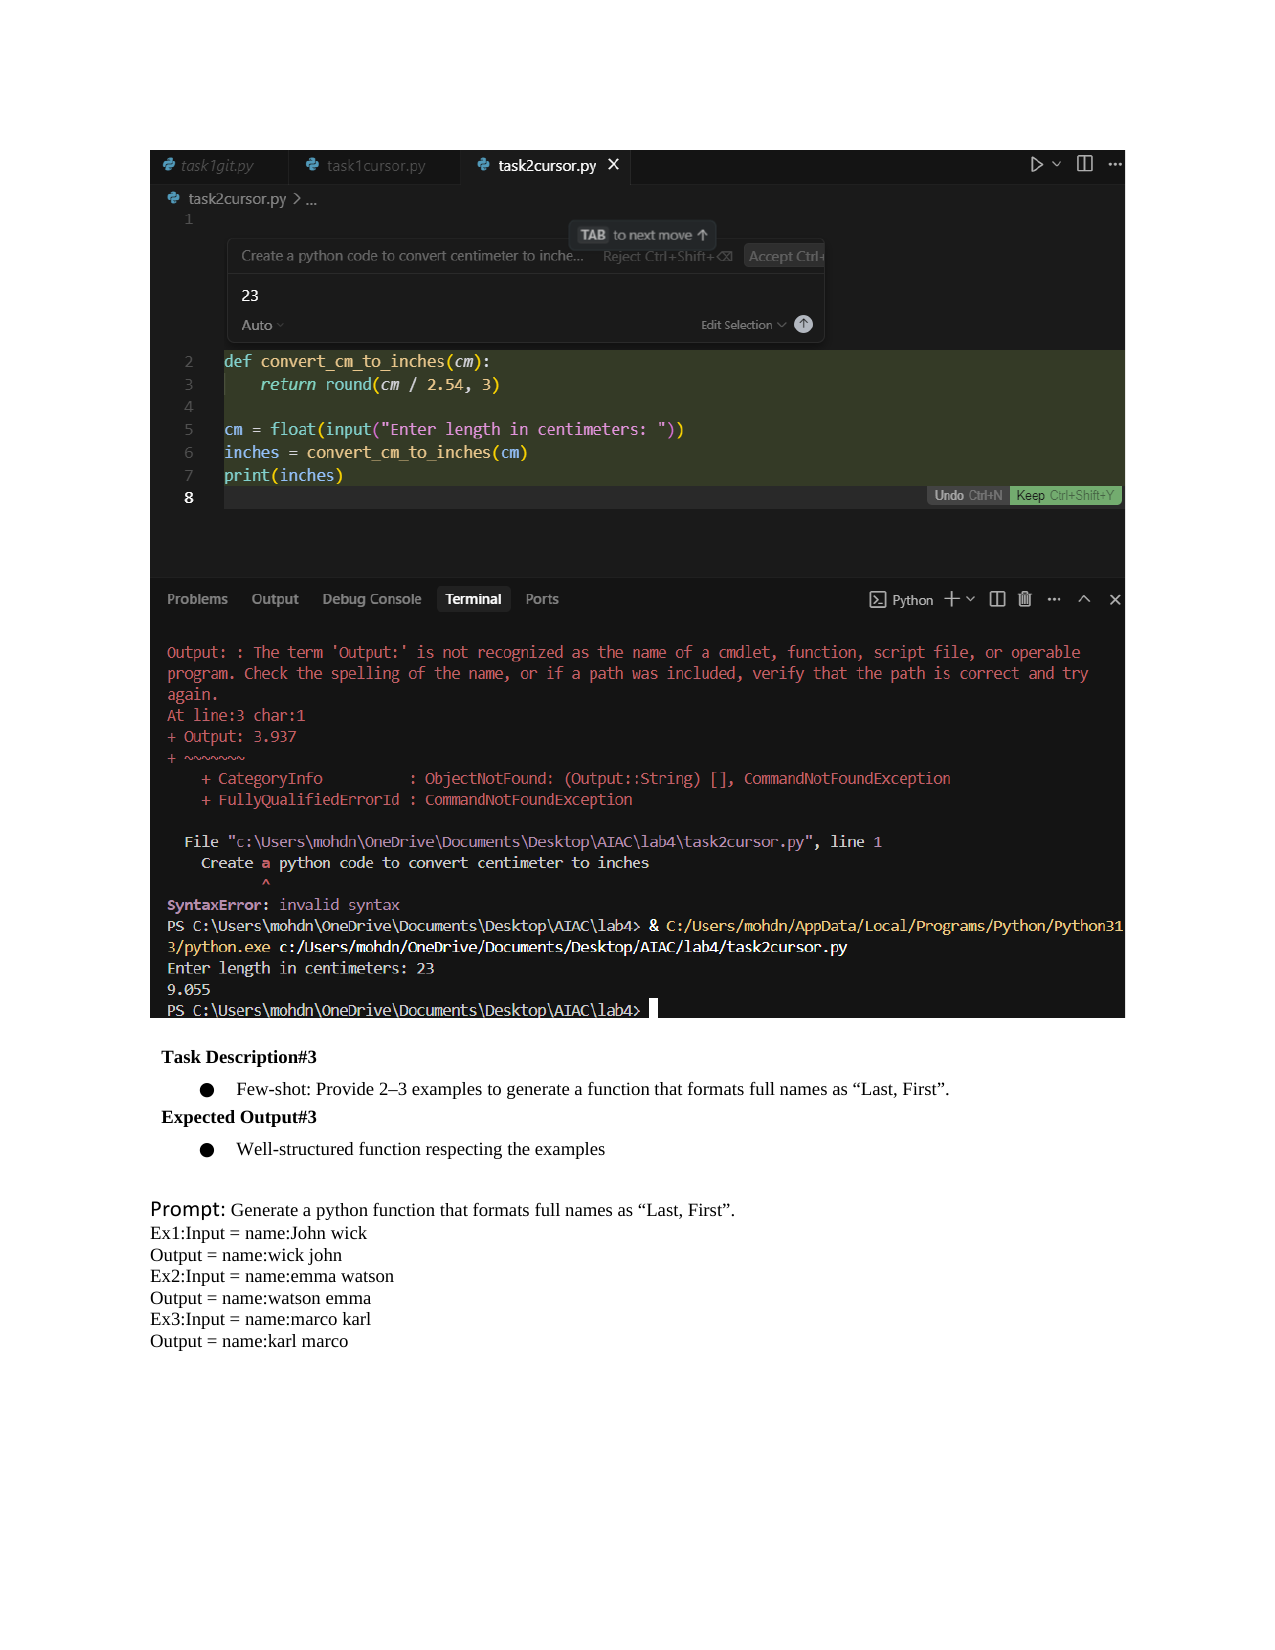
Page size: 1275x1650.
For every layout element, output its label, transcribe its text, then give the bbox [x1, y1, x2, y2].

text Expected Output#3 [161, 1106, 1125, 1127]
picture [150, 150, 1125, 1018]
text Output = name:karl marco [150, 1330, 1125, 1351]
text Prompt: Generate a python function that formats full names as “Last, First”. [150, 1194, 1125, 1222]
text Output = name:watson emma [150, 1287, 1125, 1308]
text Output = name:wick john [150, 1243, 1125, 1265]
list Well-structured function respecting the examples [199, 1127, 1125, 1166]
text Ex1:Input = name:John wick [150, 1222, 1125, 1243]
text Ex2:Input = name:emma watson [150, 1265, 1125, 1287]
list Few-shot: Provide 2–3 examples to generate a function that formats full names as “Last, First”. [199, 1067, 1125, 1106]
text Ex3:Input = name:marco karl [150, 1308, 1125, 1330]
text Task Description#3 [161, 1046, 1125, 1067]
